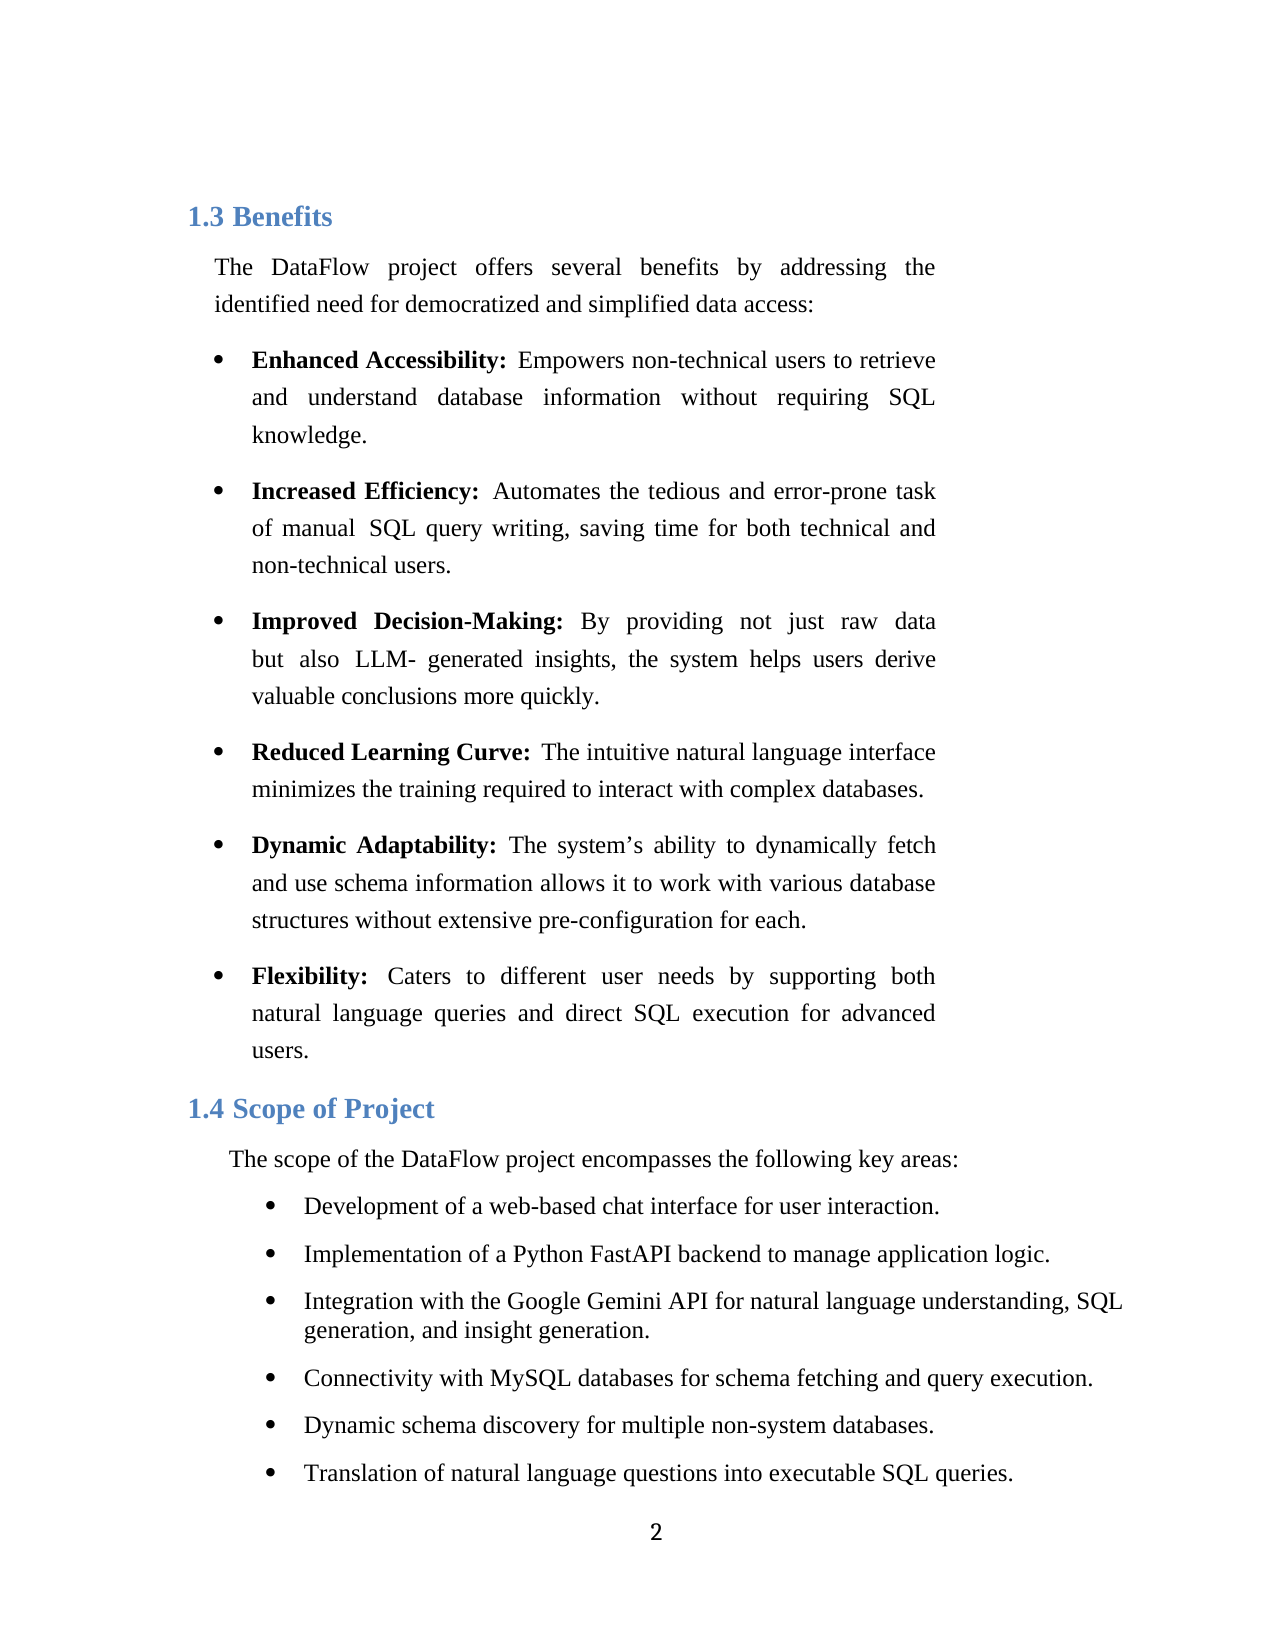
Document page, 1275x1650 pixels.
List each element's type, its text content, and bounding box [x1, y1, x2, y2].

list Dynamic Adaptability: The system’s ability to dynamically fetch and use schema information allows it to work with various database structures without extensive pre-configuration for each. [214, 830, 936, 934]
list Development of a web-based chat interface for user interaction. [266, 1191, 1125, 1220]
text The DataFlow project offers several benefits by addressing the identified need for democratized and simplified data access: [214, 252, 936, 318]
list Improved Decision-Making: By providing not just raw data but also LLM- generated insights, the system helps users derive valuable conclusions more quickly. [214, 606, 936, 710]
list Integration with the Google Gemini API for natural language understanding, SQL generation, and insight generation. [266, 1286, 1125, 1344]
list Flexibility: Caters to different user needs by supporting both natural language queries and direct SQL execution for advanced users. [214, 961, 936, 1064]
list Translation of natural language questions into executable SQL queries. [266, 1458, 1125, 1486]
text The scope of the DataFlow project encompasses the following key areas: [229, 1144, 1125, 1173]
list Implementation of a Python FastAPI backend to manage application logic. [266, 1239, 1125, 1268]
list Increased Efficiency: Automates the tedious and error-prone task of manual SQL query writing, saving time for both technical and non-technical users. [214, 476, 936, 579]
list Reduced Learning Curve: The intuitive natural language interface minimizes the training required to interact with complex databases. [214, 737, 936, 803]
list Connectivity with MySQL databases for schema fetching and query execution. [266, 1363, 1125, 1391]
subtitle Scope of Project [187, 1092, 1125, 1125]
list Dynamic schema discovery for multiple non-system databases. [266, 1410, 1125, 1439]
subtitle Benefits [187, 199, 1125, 233]
list Enhanced Accessibility: Empowers non-technical users to retrieve and understand database information without requiring SQL knowledge. [214, 345, 936, 448]
